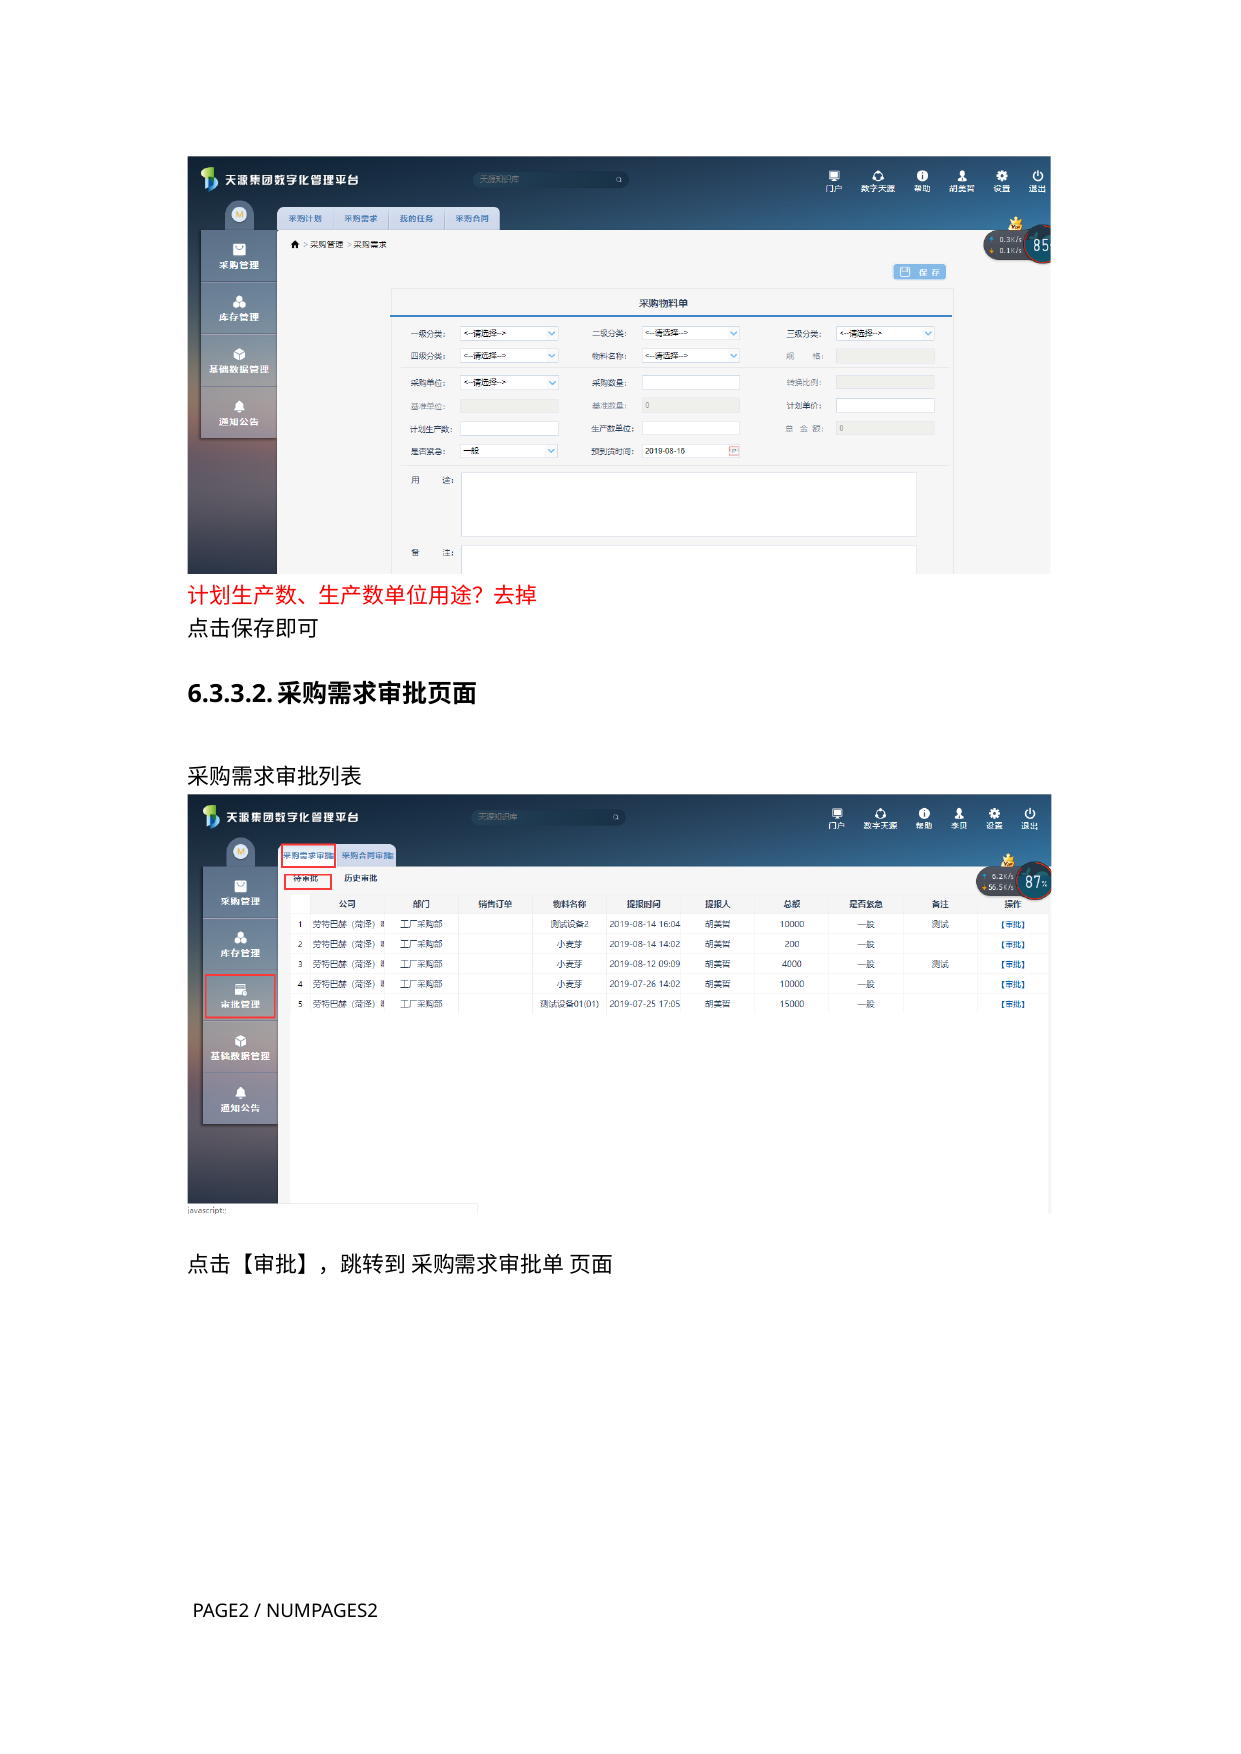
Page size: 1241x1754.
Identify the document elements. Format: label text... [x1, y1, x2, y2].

text 计划生产数、生产数单位用途？去掉 [187, 578, 1053, 611]
text 采购需求审批列表 [187, 759, 1053, 791]
picture [187, 155, 1051, 574]
list 采购需求审批页面 [187, 659, 1053, 724]
text 点击【审批】，跳转到 采购需求审批单 页面 [187, 1246, 1053, 1279]
picture [187, 791, 1052, 1214]
text 点击保存即可 [187, 611, 1053, 643]
